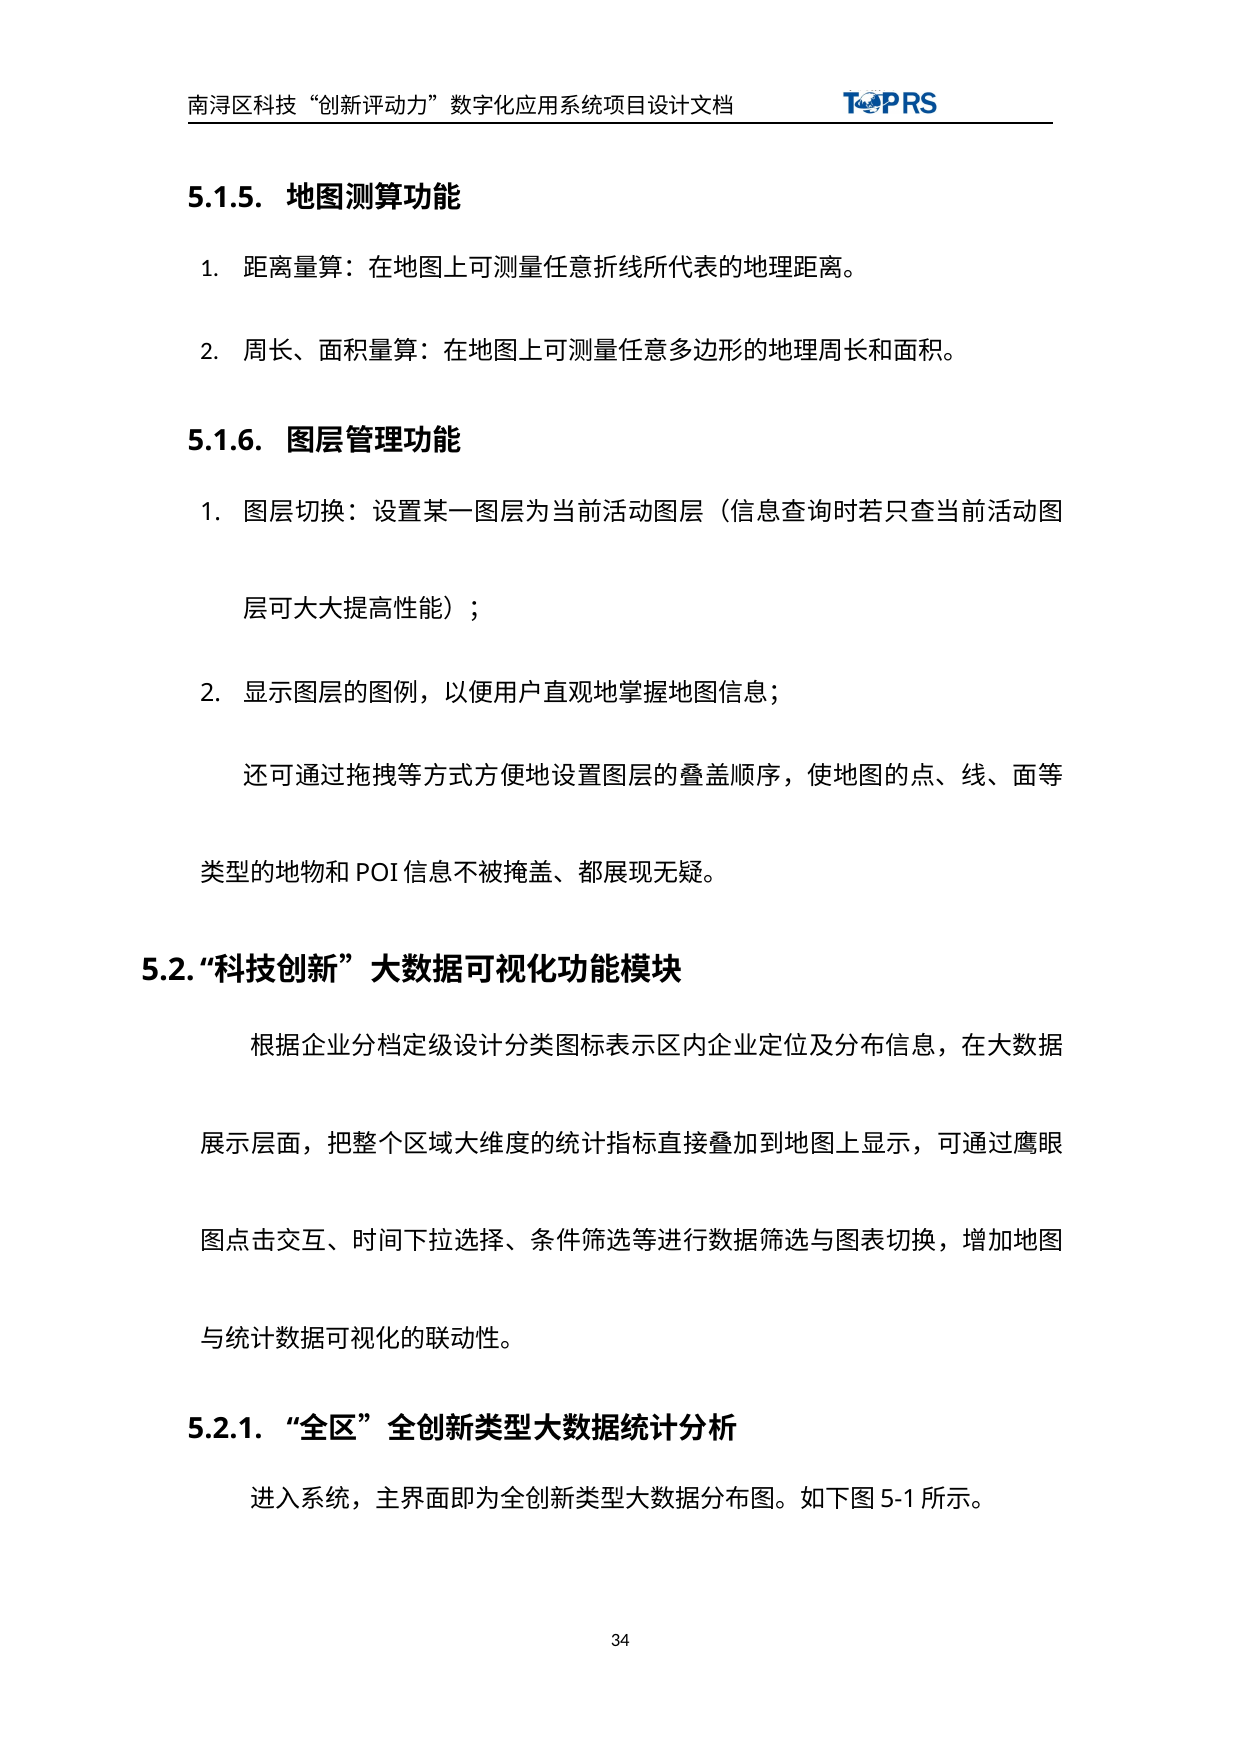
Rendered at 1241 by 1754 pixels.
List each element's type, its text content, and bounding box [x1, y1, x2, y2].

list 周长、面积量算：在地图上可测量任意多边形的地理周长和面积。 [200, 316, 1065, 381]
subtitle “全区”全创新类型大数据统计分析 [187, 1393, 1053, 1458]
picture [842, 90, 937, 114]
list 图层切换：设置某一图层为当前活动图层（信息查询时若只查当前活动图层可大大提高性能）； [200, 477, 1065, 639]
text 还可通过拖拽等方式方便地设置图层的叠盖顺序，使地图的点、线、面等类型的地物和POI信息不被掩盖、都展现无疑。 [200, 741, 1065, 903]
list 距离量算：在地图上可测量任意折线所代表的地理距离。 [200, 233, 1065, 298]
subtitle “科技创新”大数据可视化功能模块 [141, 934, 1065, 999]
text 进入系统，主界面即为全创新类型大数据分布图。如下图5-1所示。 [200, 1464, 1065, 1529]
subtitle 图层管理功能 [187, 406, 1053, 471]
text 根据企业分档定级设计分类图标表示区内企业定位及分布信息，在大数据展示层面，把整个区域大维度的统计指标直接叠加到地图上显示，可通过鹰眼图点击交互、时间下拉选择、条件筛选等进行数据筛选与图表切换，增加地图与统计数据可视化的联动性。 [200, 1011, 1065, 1369]
subtitle 地图测算功能 [187, 162, 1053, 227]
list 显示图层的图例，以便用户直观地掌握地图信息； [200, 658, 1065, 723]
